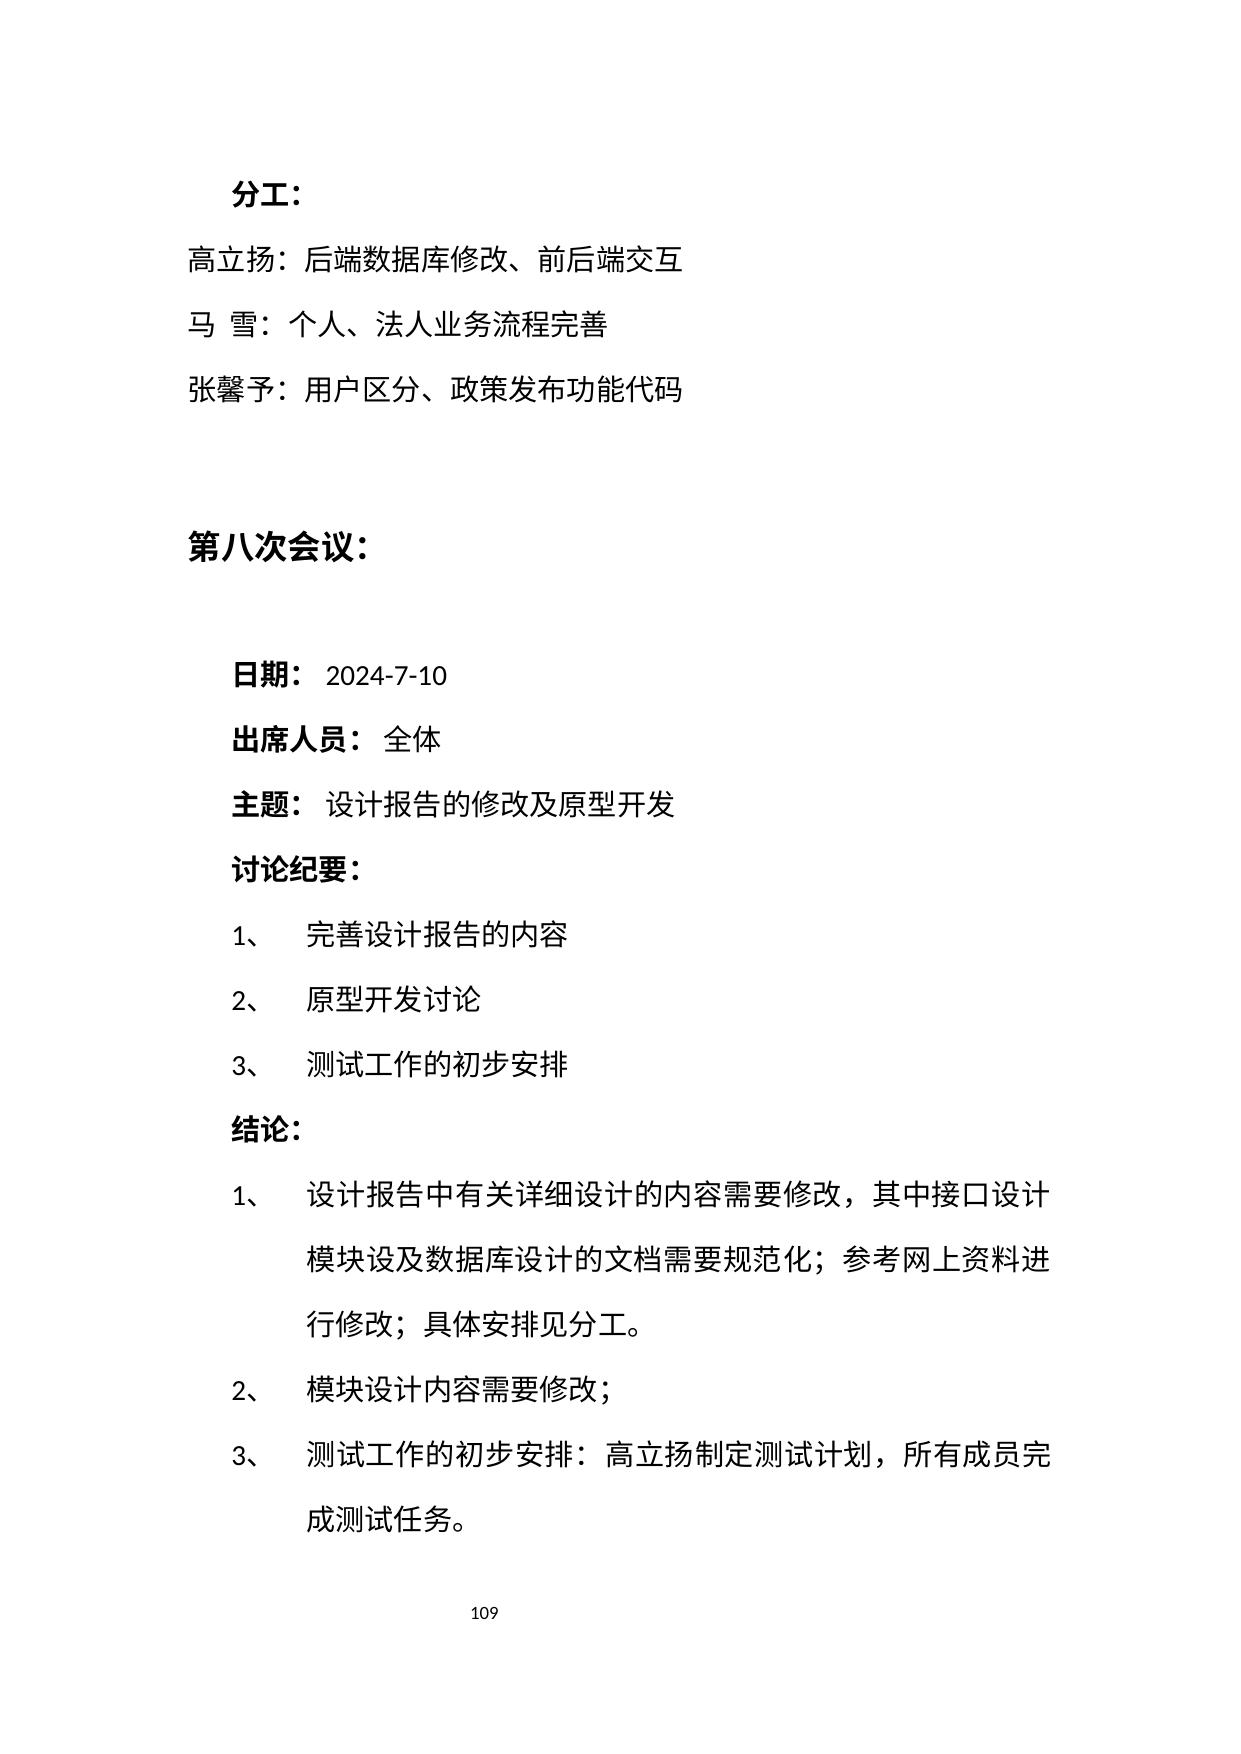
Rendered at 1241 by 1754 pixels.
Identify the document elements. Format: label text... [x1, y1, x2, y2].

text 高立扬：后端数据库修改、前后端交互 [187, 226, 1053, 291]
subtitle 第八次会议： [187, 513, 1053, 578]
list 完善设计报告的内容 [231, 900, 1053, 965]
text 马 雪：个人、法人业务流程完善 [187, 291, 1053, 356]
text 分工： [187, 161, 1053, 226]
text 结论： [187, 1095, 1053, 1160]
text 出席人员： 全体 [187, 705, 1053, 770]
list 设计报告中有关详细设计的内容需要修改，其中接口设计、模块设及数据库设计的文档需要规范化；参考网上资料进行修改；具体安排见分工。 [231, 1160, 1053, 1355]
list 模块设计内容需要修改； [231, 1355, 1053, 1420]
list 测试工作的初步安排 [231, 1030, 1053, 1095]
list 测试工作的初步安排：高立扬制定测试计划，所有成员完成测试任务。 [231, 1420, 1053, 1550]
list 原型开发讨论 [231, 965, 1053, 1030]
text 张馨予：用户区分、政策发布功能代码 [187, 356, 1053, 421]
text 主题： 设计报告的修改及原型开发 [187, 770, 1053, 835]
text 讨论纪要： [187, 835, 1053, 900]
text 日期： 2024-7-10 [187, 640, 1053, 705]
